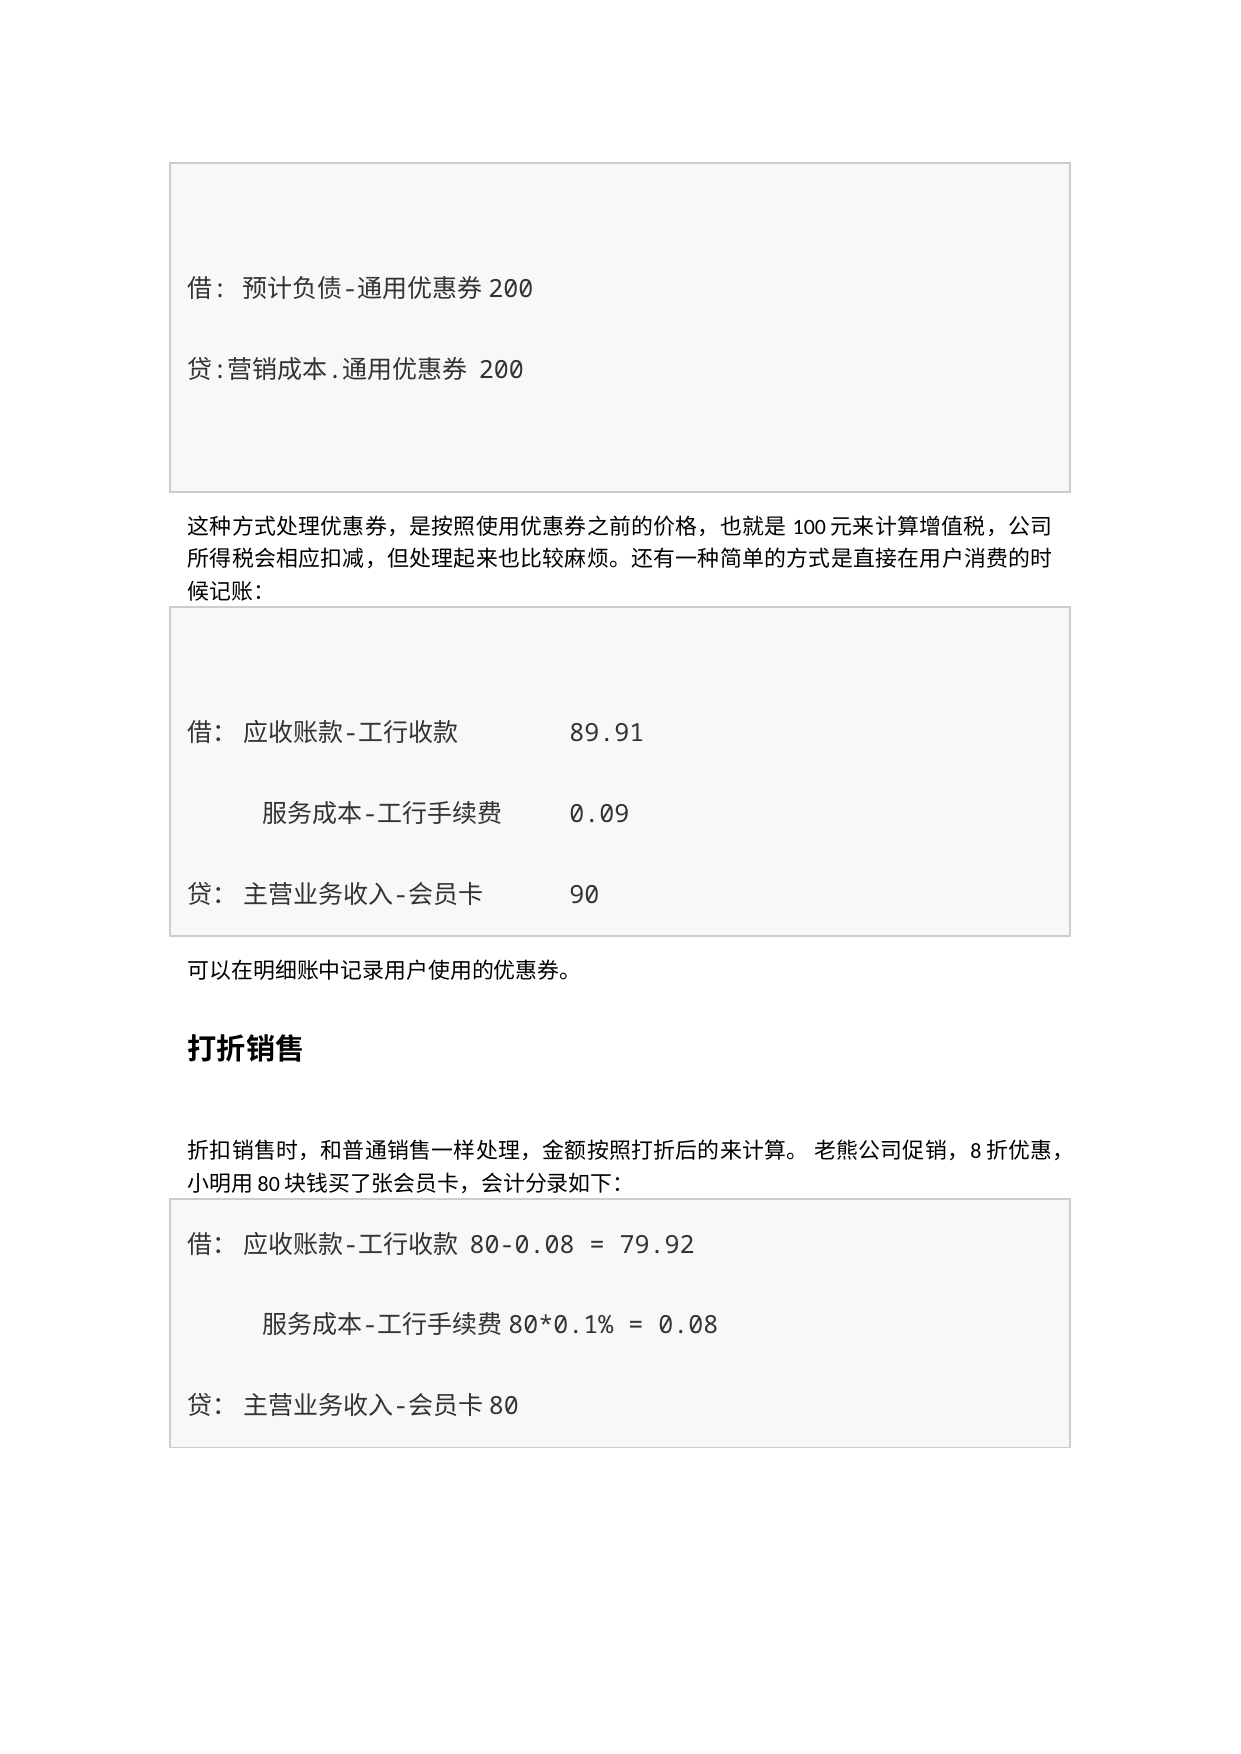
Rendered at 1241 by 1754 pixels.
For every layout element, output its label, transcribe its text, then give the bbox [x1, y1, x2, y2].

text 借： 应收账款-工行收款 89.91 [171, 687, 1069, 763]
text 贷： 主营业务收入-会员卡 90 [171, 848, 1069, 935]
text 服务成本-工行手续费 0.09 [171, 767, 1069, 844]
text 服务成本-工行手续费 80*0.1% = 0.08 [171, 1278, 1069, 1356]
subtitle 打折销售 [187, 1014, 1053, 1079]
text 借： 应收账款-工行收款 80-0.08 = 79.92 [171, 1200, 1069, 1275]
text 借: 预计负债-通用优惠券 200 [171, 243, 1069, 319]
text 这种方式处理优惠券，是按照使用优惠券之前的价格，也就是100元来计算增值税，公司所得税会相应扣减，但处理起来也比较麻烦。还有一种简单的方式是直接在用户消费的时候记账： [187, 508, 1053, 606]
text 可以在明细账中记录用户使用的优惠券。 [187, 952, 1053, 985]
text 贷： 主营业务收入-会员卡 80 [171, 1359, 1069, 1447]
text 折扣销售时，和普通销售一样处理，金额按照打折后的来计算。 老熊公司促销，8折优惠，小明用80块钱买了张会员卡，会计分录如下： [187, 1133, 1053, 1198]
text 贷:营销成本.通用优惠券 200 [171, 323, 1069, 400]
